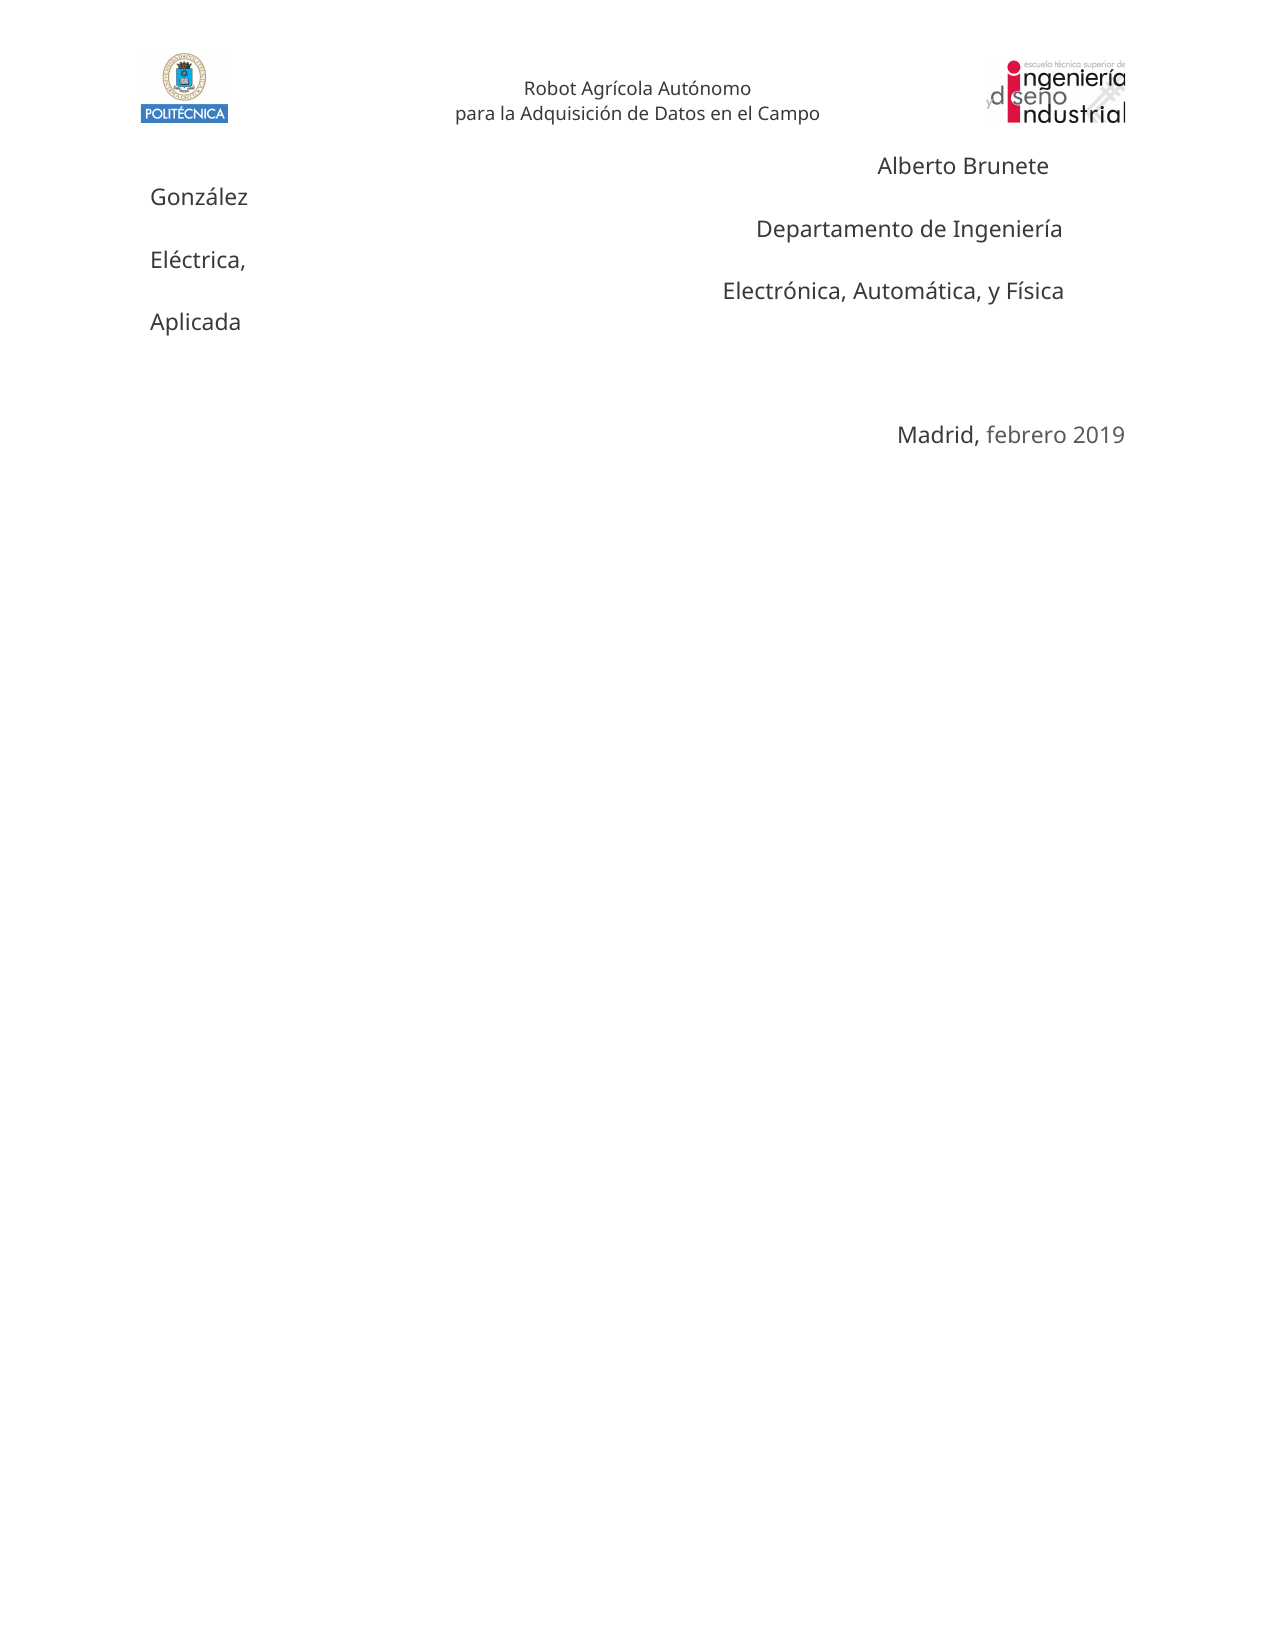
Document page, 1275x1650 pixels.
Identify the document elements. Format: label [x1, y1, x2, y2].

picture [140, 53, 228, 123]
picture [986, 60, 1125, 123]
